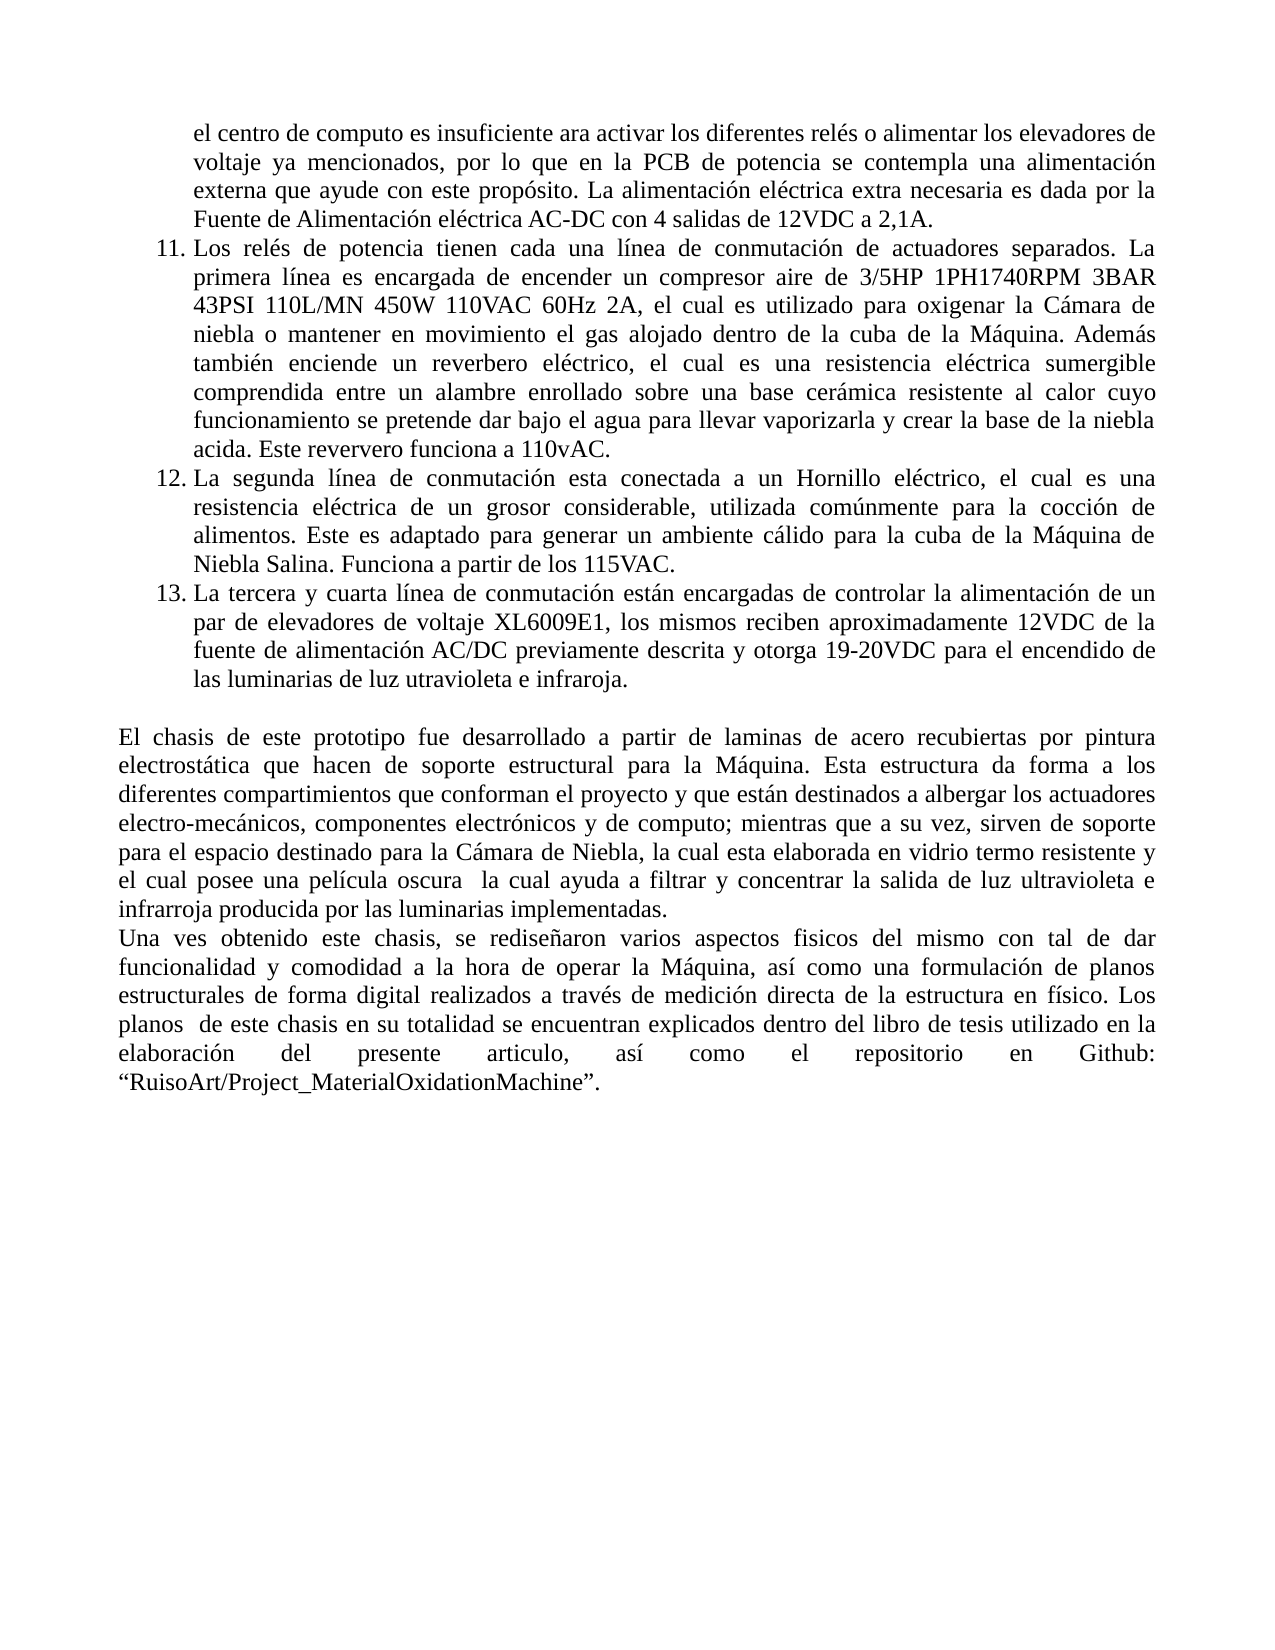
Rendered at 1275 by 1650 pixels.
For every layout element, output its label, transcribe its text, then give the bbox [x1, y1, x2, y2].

text El chasis de este prototipo fue desarrollado a partir de laminas de acero recubiertas por pintura electrostática que hacen de soporte estructural para la Máquina. Esta estructura da forma a los diferentes compartimientos que conforman el proyecto y que están destinados a albergar los actuadores electro-mecánicos, componentes electrónicos y de computo; mientras que a su vez, sirven de soporte para el espacio destinado para la Cámara de Niebla, la cual esta elaborada en vidrio termo resistente y el cual posee una película oscura la cual ayuda a filtrar y concentrar la salida de luz ultravioleta e infrarroja producida por las luminarias implementadas. [118, 722, 1157, 923]
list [156, 118, 1157, 233]
list La segunda línea de conmutación esta conectada a un Hornillo eléctrico, el cual es una resistencia eléctrica de un grosor considerable, utilizada comúnmente para la cocción de alimentos. Este es adaptado para generar un ambiente cálido para la cuba de la Máquina de Niebla Salina. Funciona a partir de los 115VAC. [156, 463, 1157, 578]
text Una ves obtenido este chasis, se rediseñaron varios aspectos fisicos del mismo con tal de dar funcionalidad y comodidad a la hora de operar la Máquina, así como una formulación de planos estructurales de forma digital realizados a través de medición directa de la estructura en físico. Los planos de este chasis en su totalidad se encuentran explicados dentro del libro de tesis utilizado en la elaboración del presente articulo, así como el repositorio en Github: “RuisoArt/Project_MaterialOxidationMachine”. [118, 923, 1157, 1096]
list La tercera y cuarta línea de conmutación están encargadas de controlar la alimentación de un par de elevadores de voltaje XL6009E1, los mismos reciben aproximadamente 12VDC de la fuente de alimentación AC/DC previamente descrita y otorga 19-20VDC para el encendido de las luminarias de luz utravioleta e infraroja. [156, 578, 1157, 693]
list Los relés de potencia tienen cada una línea de conmutación de actuadores separados. La primera línea es encargada de encender un compresor aire de 3/5HP 1PH1740RPM 3BAR 43PSI 110L/MN 450W 110VAC 60Hz 2A, el cual es utilizado para oxigenar la Cámara de niebla o mantener en movimiento el gas alojado dentro de la cuba de la Máquina. Además también enciende un reverbero eléctrico, el cual es una resistencia eléctrica sumergible comprendida entre un alambre enrollado sobre una base cerámica resistente al calor cuyo funcionamiento se pretende dar bajo el agua para llevar vaporizarla y crear la base de la niebla acida. Este reververo funciona a 110vAC. [156, 233, 1157, 463]
